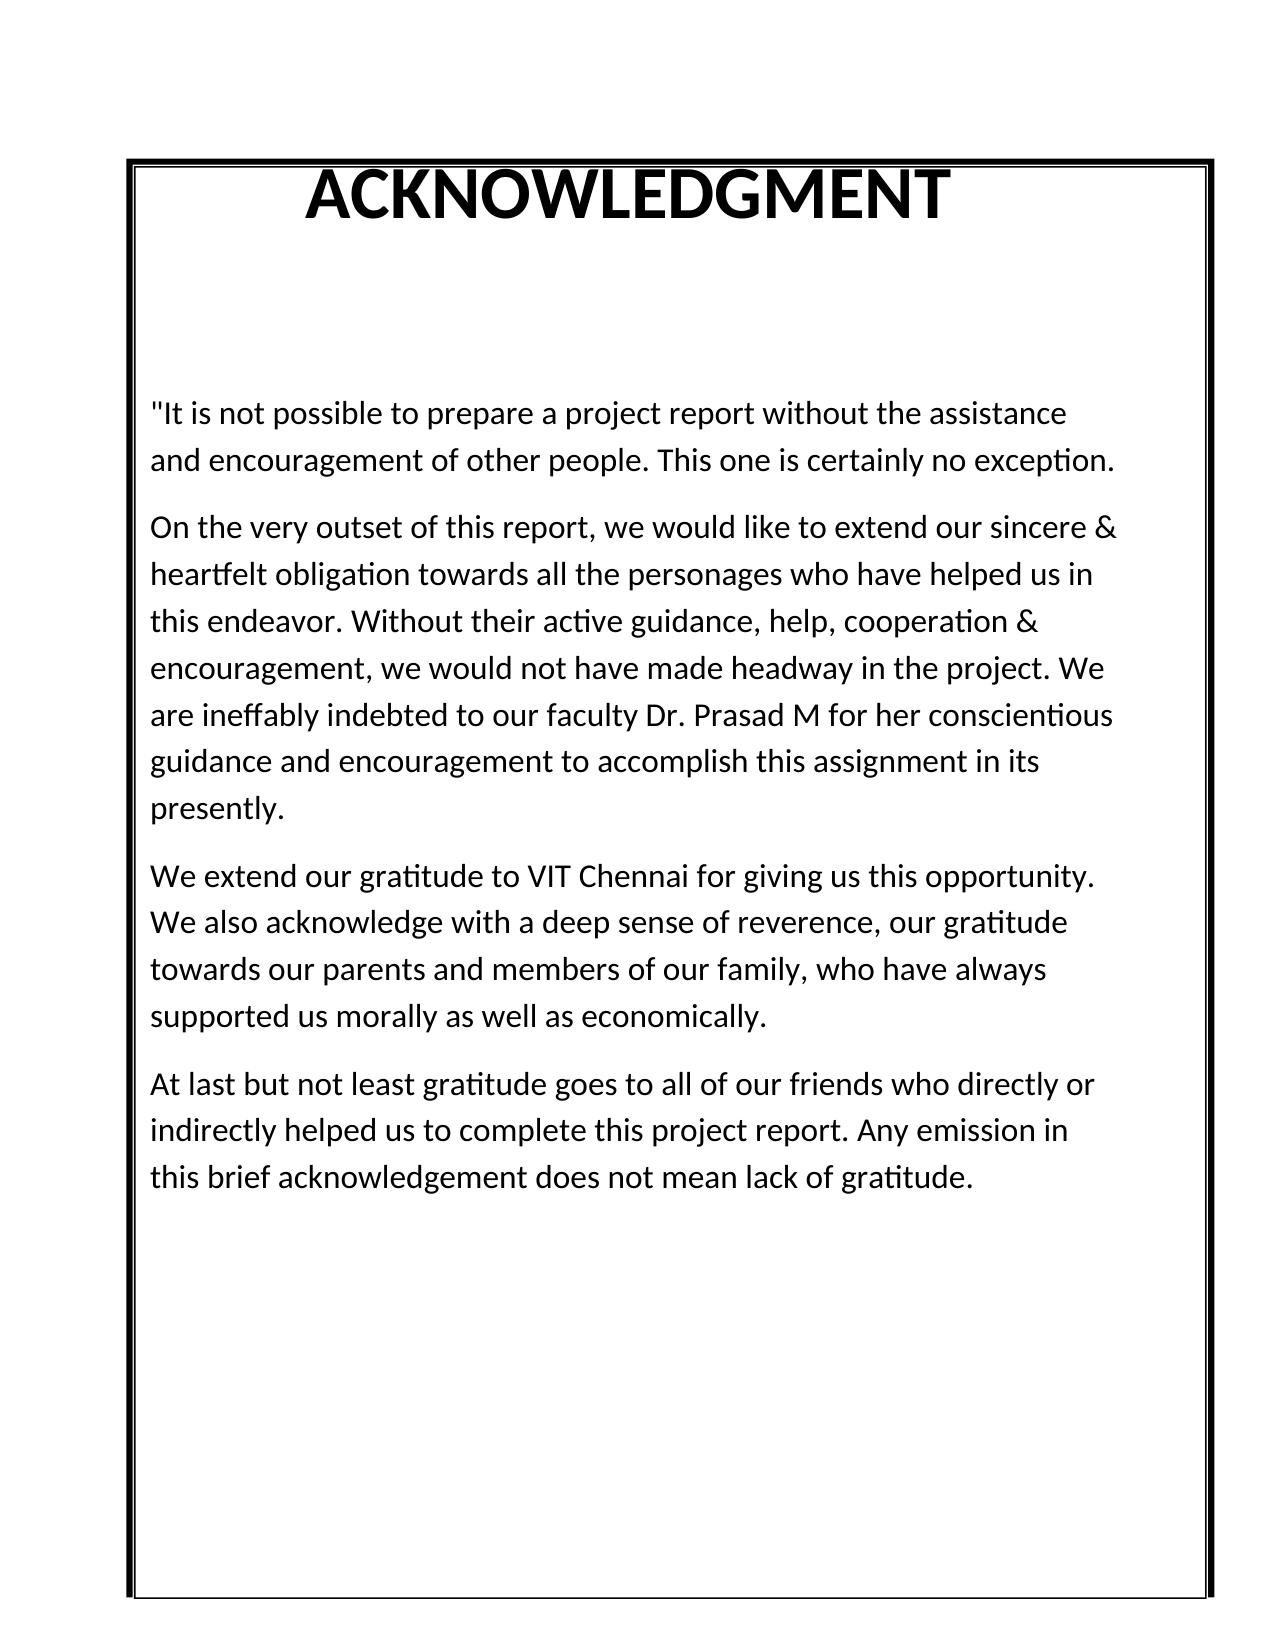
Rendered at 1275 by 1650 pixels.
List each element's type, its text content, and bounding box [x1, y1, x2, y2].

text We extend our gratitude to VIT Chennai for giving us this opportunity. We also acknowledge with a deep sense of reverence, our gratitude towards our parents and members of our family, who have always supported us morally as well as economically. [150, 855, 1125, 1036]
text "It is not possible to prepare a project report without the assistance and encouragement of other people. This one is certainly no exception. [150, 392, 1125, 479]
text On the very outset of this report, we would like to extend our sincere & heartfelt obligation towards all the personages who have helped us in this endeavor. Without their active guidance, help, cooperation & encouragement, we would not have made headway in the project. We are ineffably indebted to our faculty Dr. Prasad M for her conscientious guidance and encouragement to accomplish this assignment in its presently. [150, 506, 1125, 828]
text ACKNOWLEDGMENT [150, 150, 1107, 236]
text At last but not least gratitude goes to all of our friends who directly or indirectly helped us to complete this project report. Any emission in this brief acknowledgement does not mean lack of gratitude. [150, 1063, 1125, 1197]
